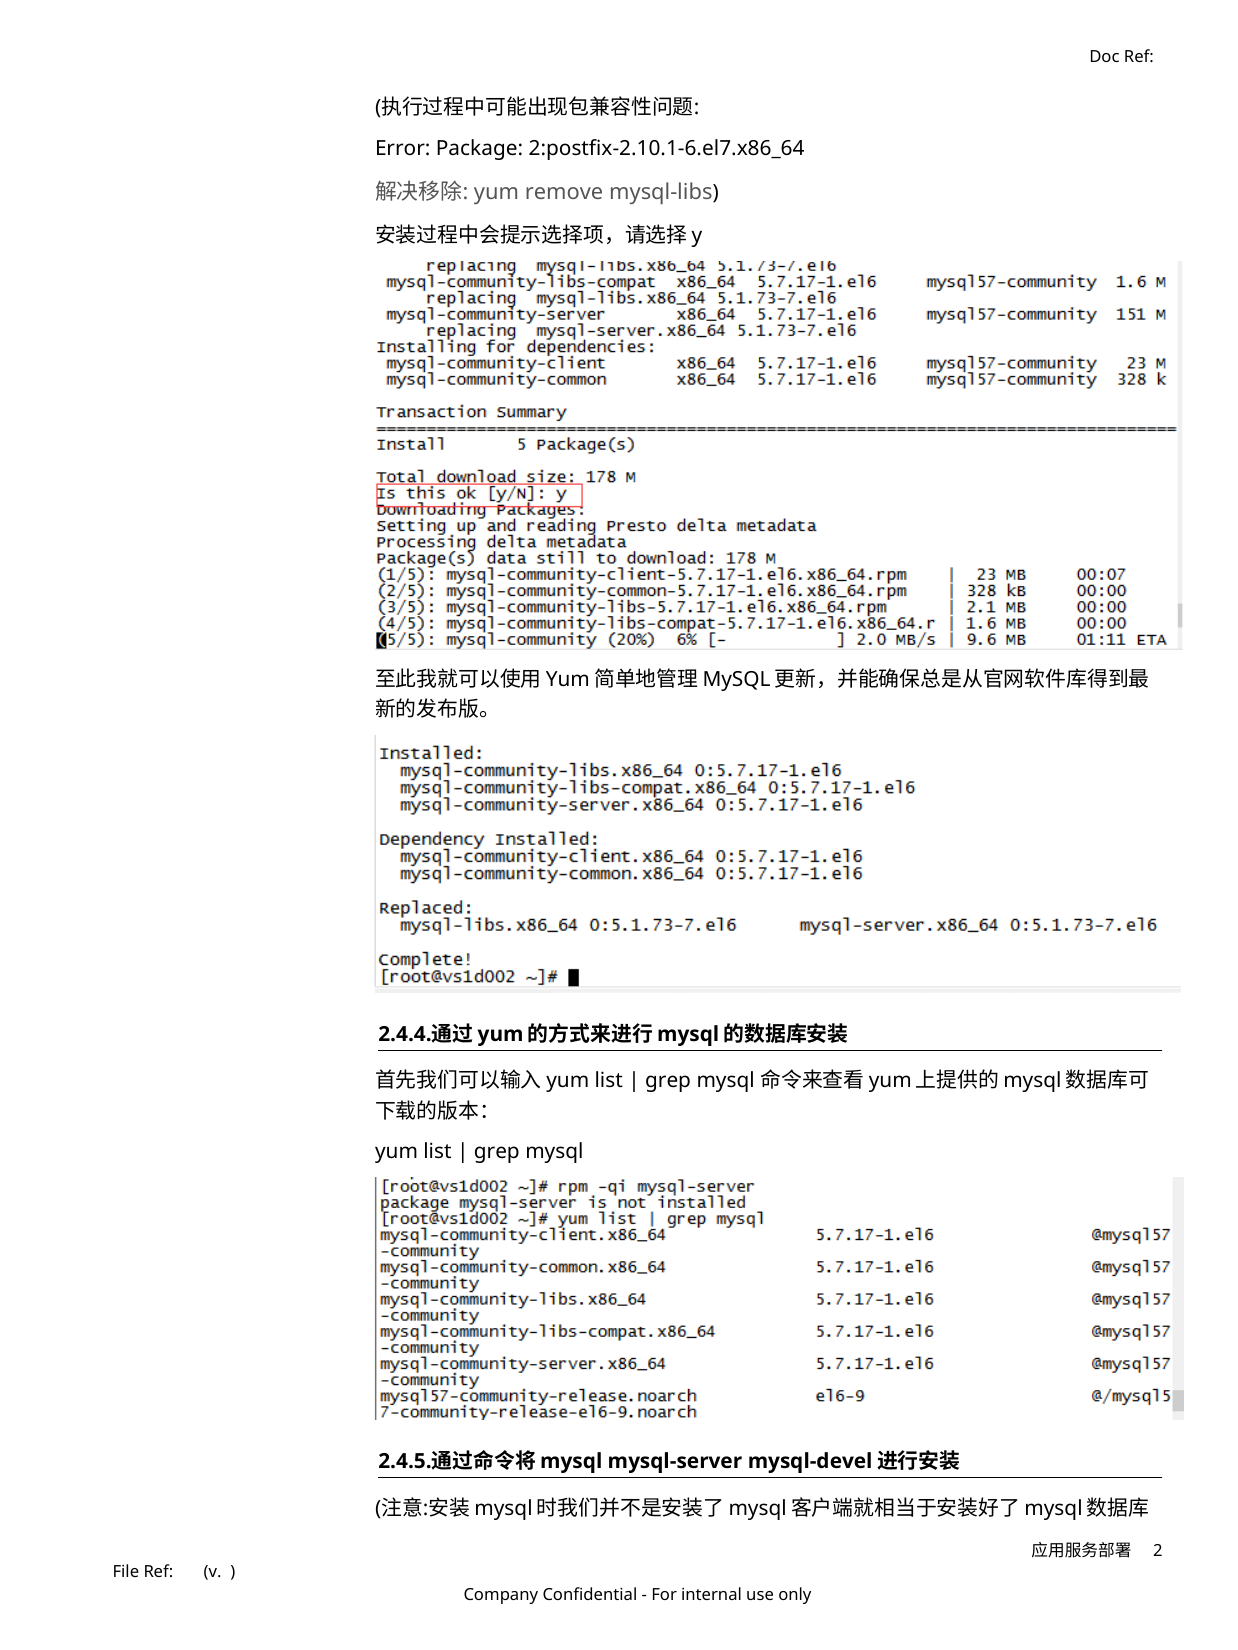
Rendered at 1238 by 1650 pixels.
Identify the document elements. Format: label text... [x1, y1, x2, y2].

text 解决移除: yum remove mysql-libs) [462, 174, 1162, 206]
subtitle 通过yum的方式来进行mysql的数据库安装 [378, 1017, 1162, 1050]
text Error: Package: 2:postfix-2.10.1-6.el7.x86_64 [375, 133, 1162, 162]
text yum list | grep mysql [375, 1137, 1162, 1165]
subtitle 通过命令将mysql mysql-server mysql-devel进行安装 [378, 1444, 1162, 1477]
text 安装过程中会提示选择项，请选择y [375, 218, 1162, 249]
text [375, 1491, 1162, 1521]
text 首先我们可以输入 yum list | grep mysql 命令来查看yum上提供的mysql数据库可下载的版本： [375, 1064, 1162, 1124]
picture [374, 261, 1183, 650]
text (执行过程中可能出现包兼容性问题: [375, 90, 1162, 121]
picture [374, 735, 1181, 993]
picture [374, 1177, 1184, 1420]
text 至此我就可以使用Yum简单地管理MySQL更新，并能确保总是从官网软件库得到最新的发布版。 [375, 662, 1162, 722]
